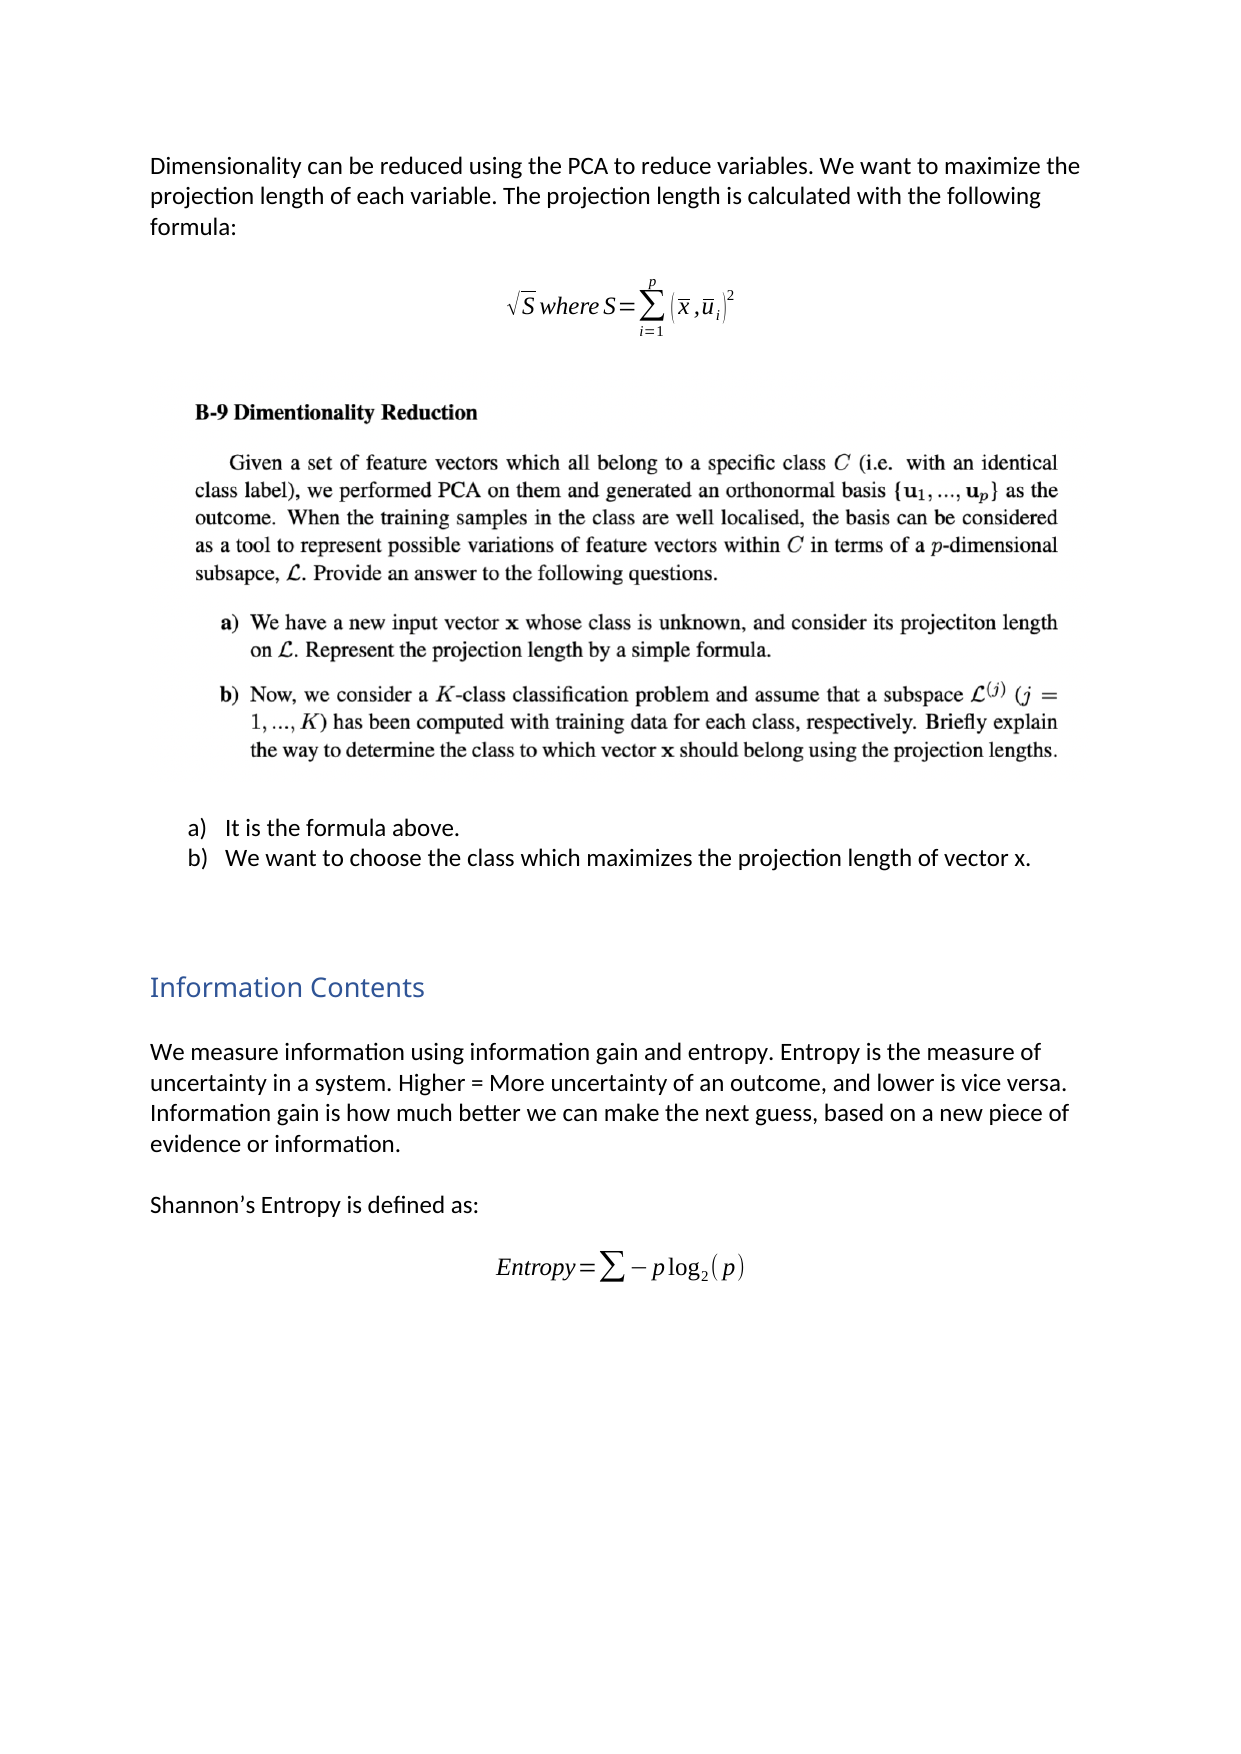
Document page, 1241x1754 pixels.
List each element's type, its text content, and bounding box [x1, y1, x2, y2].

picture [150, 370, 1091, 782]
text Shannon’s Entropy is defined as: [150, 1189, 1090, 1219]
list It is the formula above. [187, 812, 1090, 843]
text We measure information using information gain and entropy. Entropy is the measure of uncertainty in a system. Higher = More uncertainty of an outcome, and lower is vice versa. Information gain is how much better we can make the next guess, based on a new piece of evidence or information. [150, 1036, 1090, 1158]
list We want to choose the class which maximizes the projection length of vector x. [187, 843, 1090, 873]
subtitle Information Contents [150, 969, 1090, 1006]
text Dimensionality can be reduced using the PCA to reduce variables. We want to maximize the projection length of each variable. The projection length is calculated with the following formula: [150, 150, 1090, 242]
